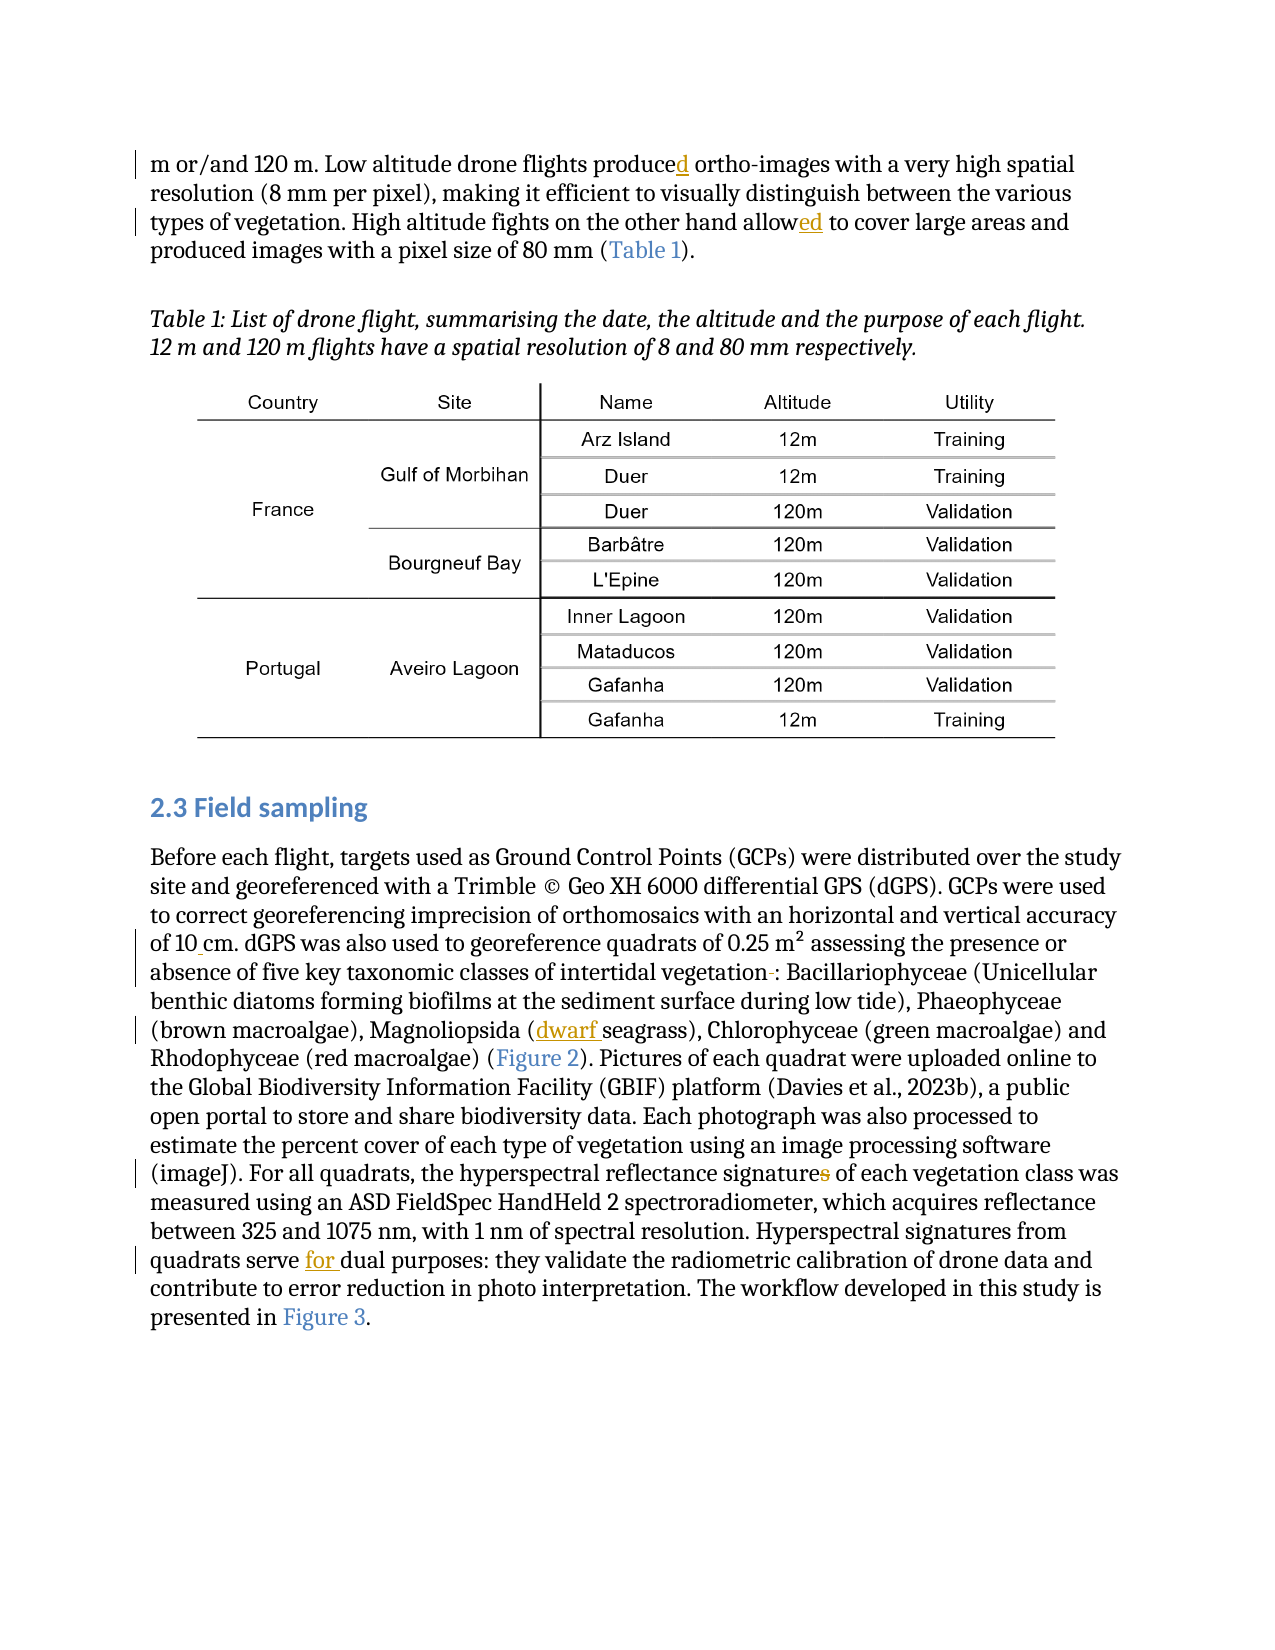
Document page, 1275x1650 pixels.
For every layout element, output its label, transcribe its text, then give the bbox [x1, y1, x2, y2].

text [150, 150, 1125, 265]
table_header Table 1: List of drone flight, summarising the date, the altitude and the purpose of each flight. 12 m and 120 m flights have a spatial resolution of 8 and 80 mm respectively. [139, 284, 1114, 768]
picture [188, 374, 1064, 747]
subtitle 2.3 Field sampling [150, 789, 1125, 824]
text Before each flight, targets used as Ground Control Points (GCPs) were distributed over the study site and georeferenced with a Trimble © Geo XH 6000 differential GPS (dGPS). GCPs were used to correct georeferencing imprecision of orthomosaics with an horizontal and vertical accuracy of 10cm. dGPS was also used to georeference quadrats of 0.25 m² assessing the presence or absence of five key taxonomic classes of intertidal vegetation: Bacillariophyceae (Unicellular benthic diatoms forming biofilms at the sediment surface during low tide), Phaeophyceae (brown macroalgae), Magnoliopsida (seagrass), Chlorophyceae (green macroalgae) and Rhodophyceae (red macroalgae) (Figure 2). Pictures of each quadrat were uploaded online to the Global Biodiversity Information Facility (GBIF) platform (Davies et al., 2023b), a public open portal to store and share biodiversity data. Each photograph was also processed to estimate the percent cover of each type of vegetation using an image processing software (imageJ). For all quadrats, the hyperspectral reflectance signature of each vegetation class was measured using an ASD FieldSpec HandHeld 2 spectroradiometer, which acquires reflectance between 325 and 1075 nm, with 1 nm of spectral resolution. Hyperspectral signatures from quadrats serve dual purposes: they validate the radiometric calibration of drone data and contribute to error reduction in photo interpretation. The workflow developed in this study is presented in Figure 3. [150, 843, 1125, 1332]
